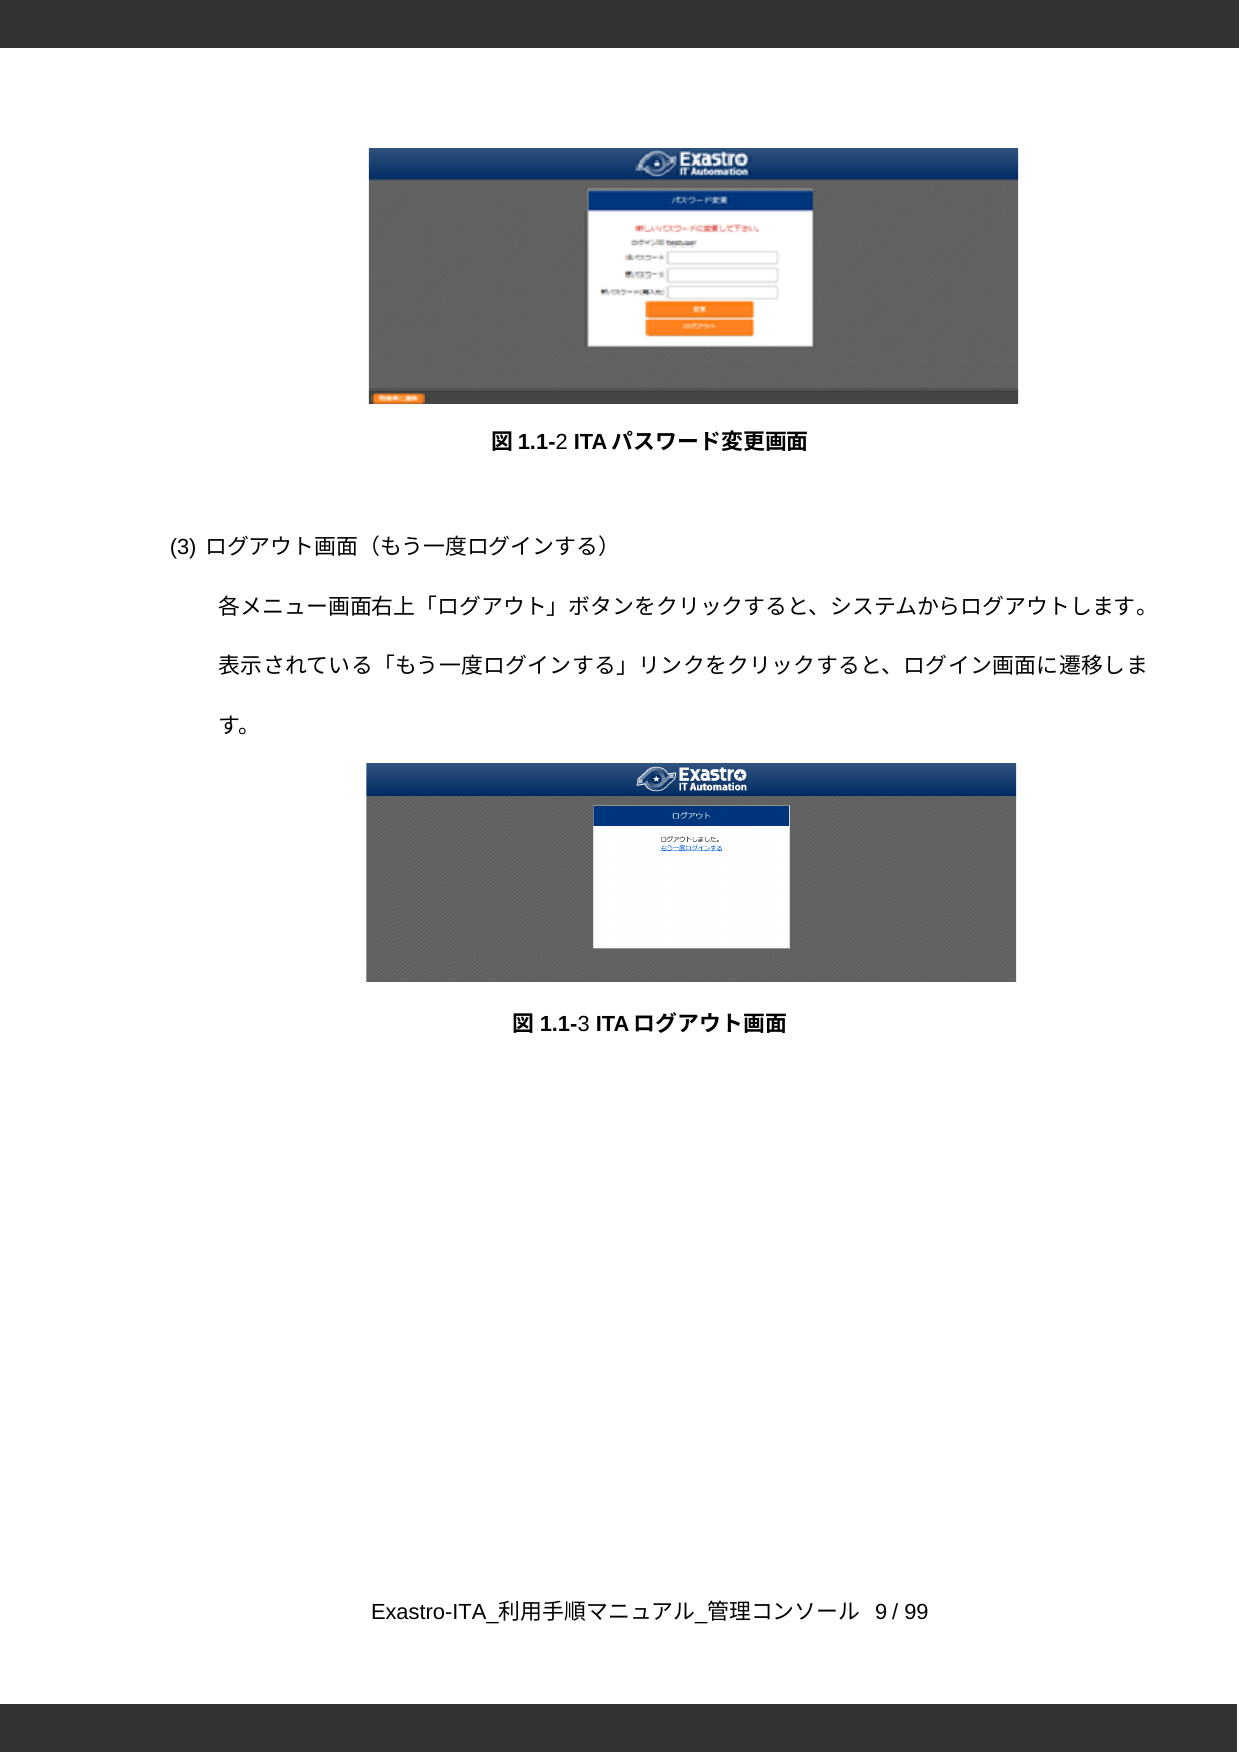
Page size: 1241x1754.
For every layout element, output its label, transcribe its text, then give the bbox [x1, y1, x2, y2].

picture [366, 763, 1017, 982]
picture [0, 0, 1239, 48]
text 図 1.1-2 ITAパスワード変更画面 [148, 410, 1152, 469]
subtitle ログアウト画面（もう一度ログインする） [169, 515, 1130, 575]
text 表示されている「もう一度ログインする」リンクをクリックすると、ログイン画面に遷移します。 [218, 634, 1152, 753]
picture [368, 148, 1019, 404]
text 各メニュー画面右上「ログアウト」ボタンをクリックすると、システムからログアウトします。 [218, 575, 1152, 634]
text 図 1.1-3 ITAログアウト画面 [148, 992, 1152, 1051]
picture [0, 1704, 1237, 1752]
